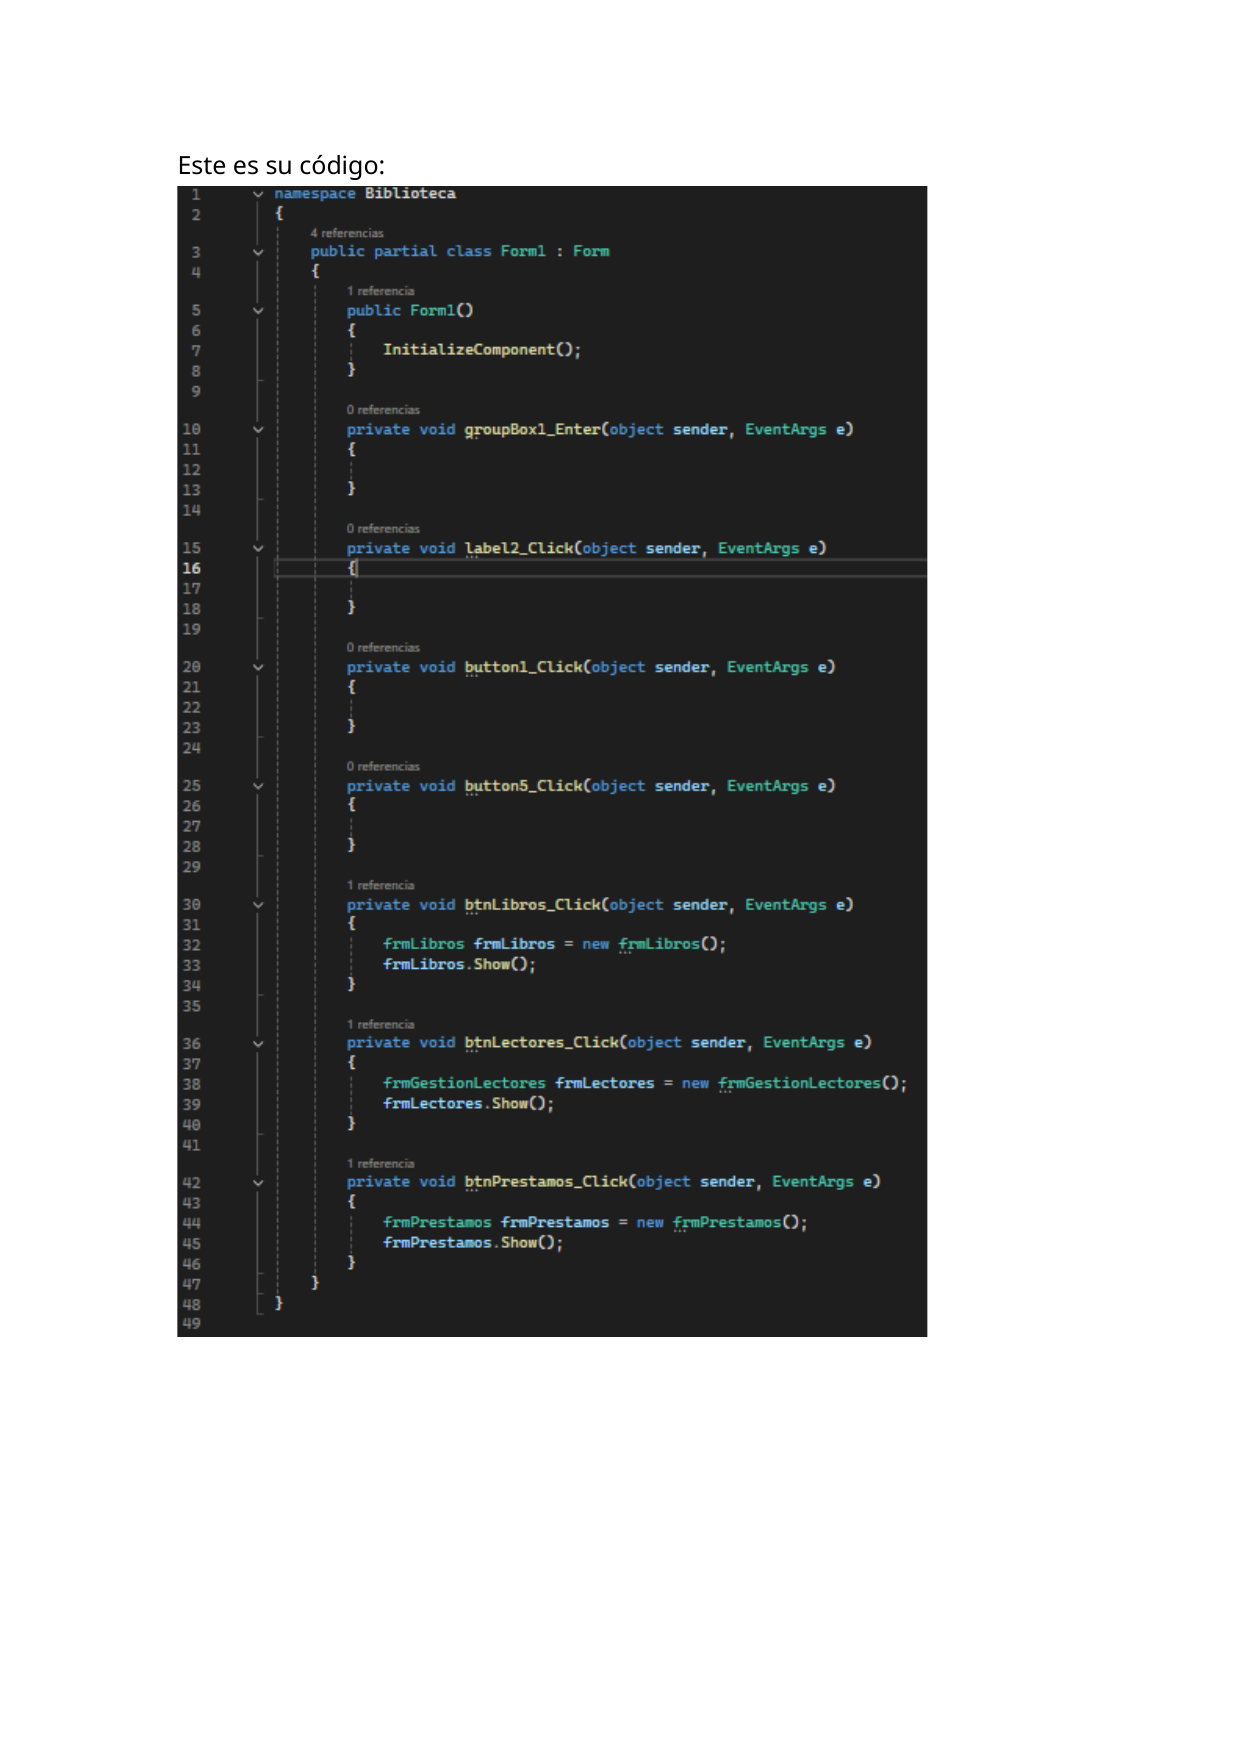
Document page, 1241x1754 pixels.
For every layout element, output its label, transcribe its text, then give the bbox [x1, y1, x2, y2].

picture [177, 186, 928, 1337]
